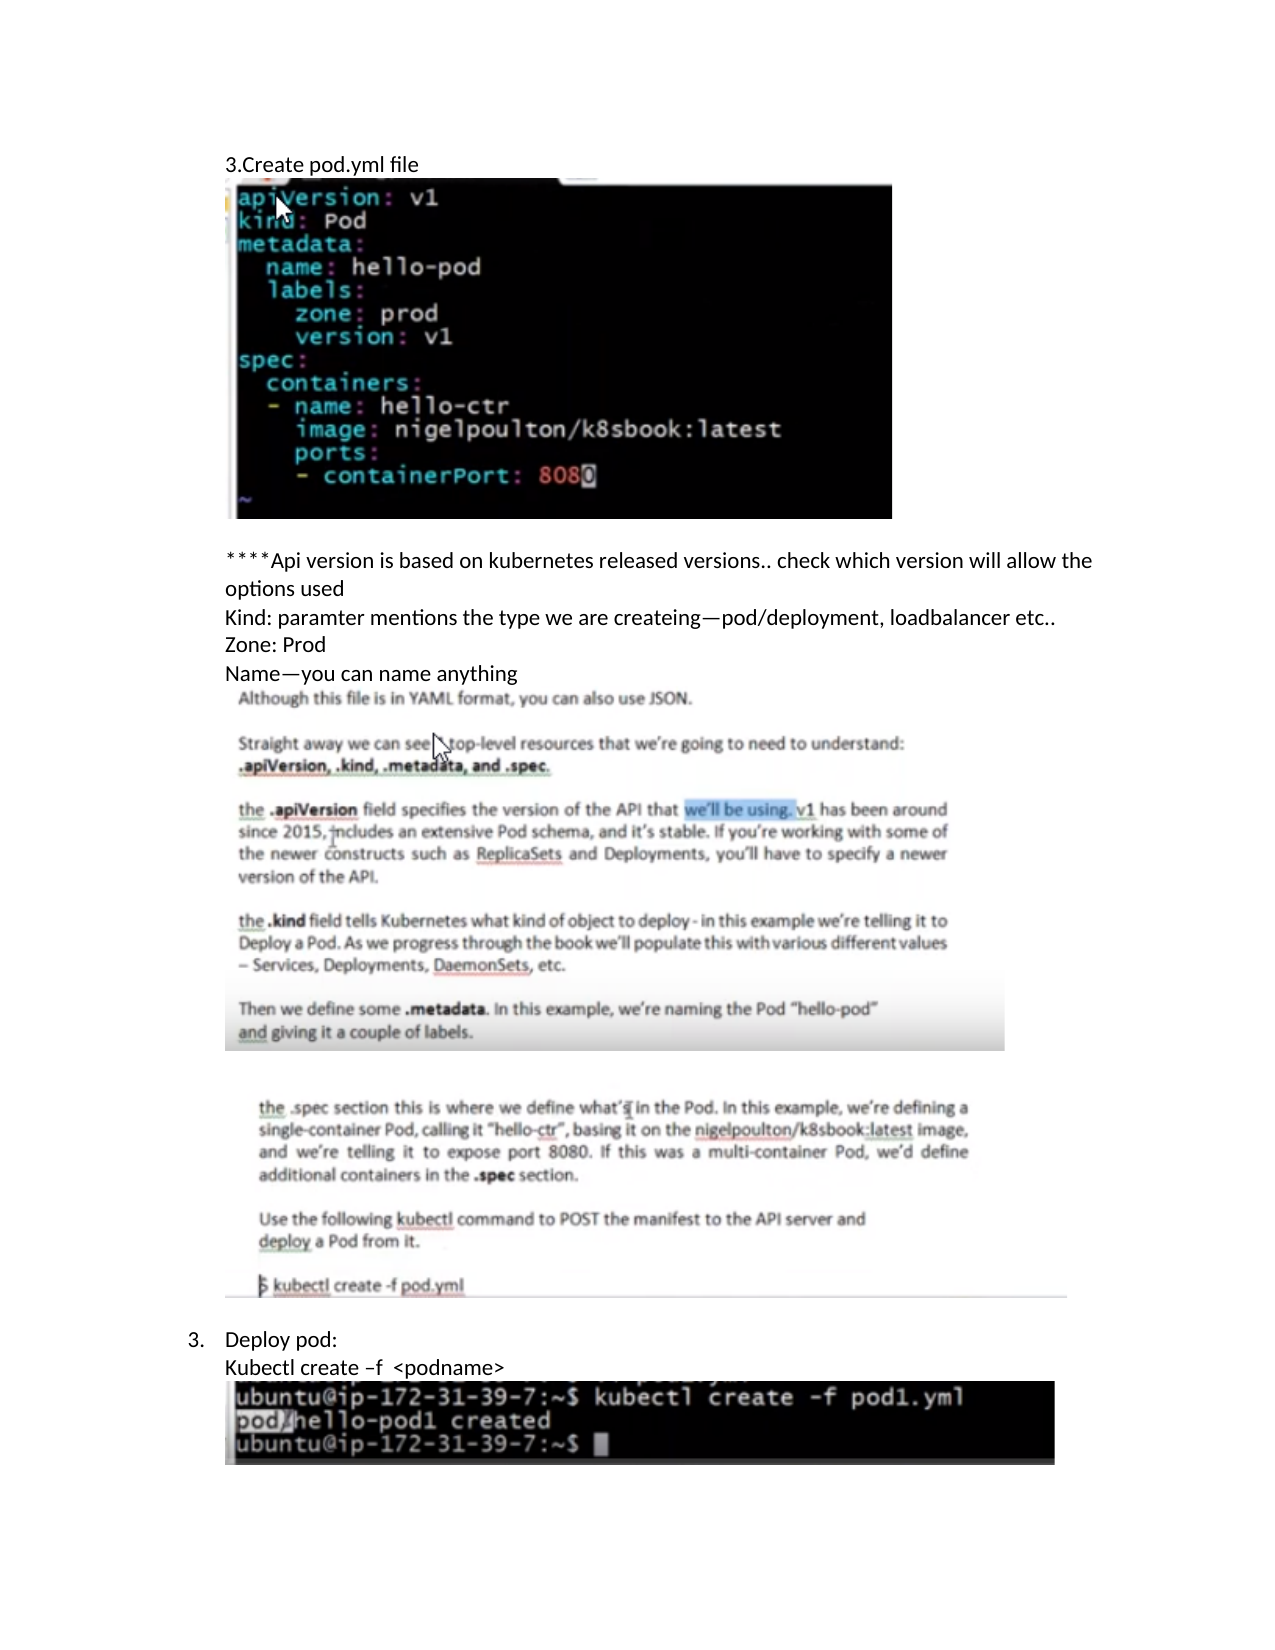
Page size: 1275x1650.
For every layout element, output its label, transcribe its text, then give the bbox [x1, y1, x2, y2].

picture [225, 178, 893, 519]
text 3.Create pod.yml file [225, 150, 1125, 178]
text Kind: paramter mentions the type we are createing—pod/deployment, loadbalancer etc.. [225, 603, 1125, 631]
text Kubectl create –f <podname> [225, 1353, 1125, 1382]
picture [225, 686, 1005, 1051]
text Name—you can name anything [225, 659, 1125, 687]
text Zone: Prod [225, 631, 1125, 659]
list Deploy pod: [187, 1326, 1125, 1353]
picture [225, 1381, 1055, 1465]
text ****Api version is based on kubernetes released versions.. check which version will allow the options used [225, 547, 1125, 603]
picture [225, 1078, 1068, 1298]
